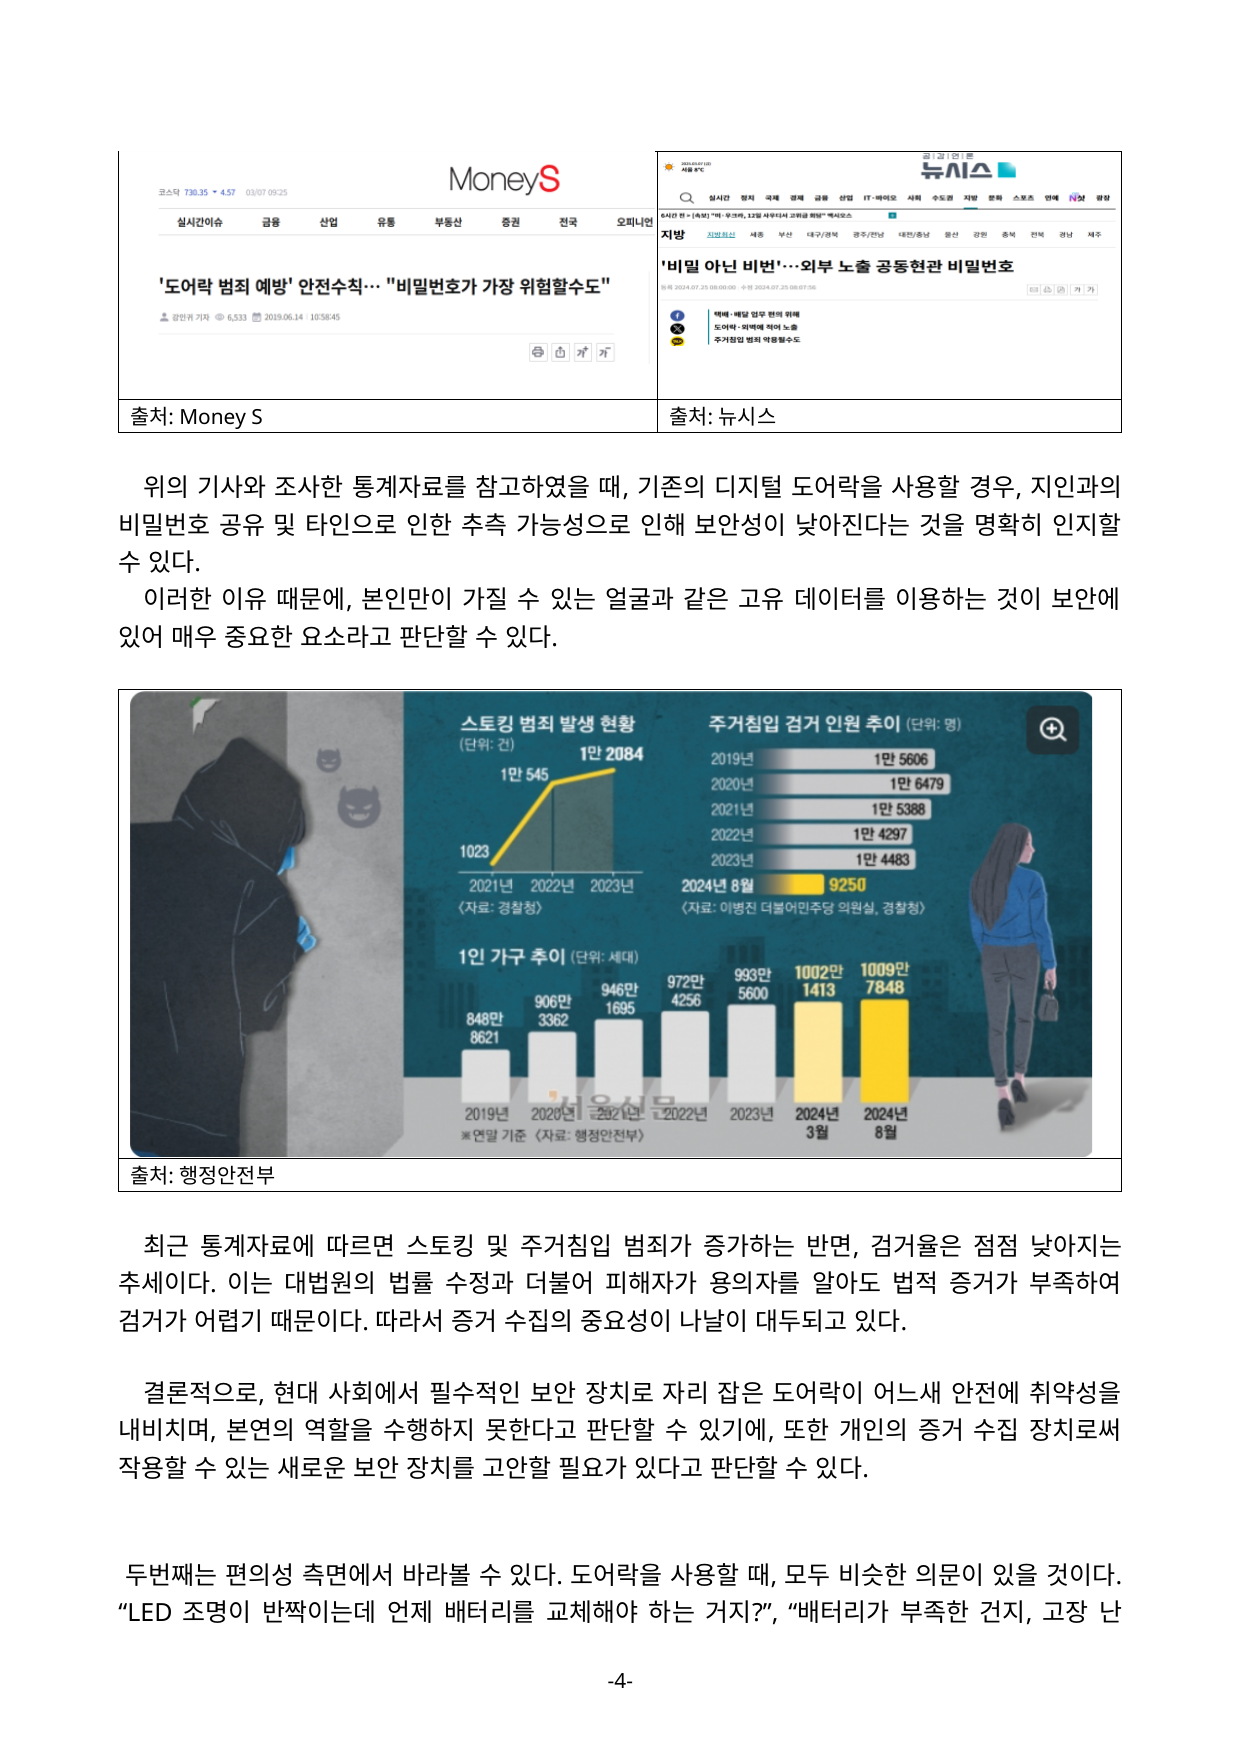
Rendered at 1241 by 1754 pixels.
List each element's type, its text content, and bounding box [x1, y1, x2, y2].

text 이러한 이유 때문에, 본인만이 가질 수 있는 얼굴과 같은 고유 데이터를 이용하는 것이 보안에 있어 매우 중요한 요소라고 판단할 수 있다. [118, 580, 1122, 653]
text 결론적으로, 현대 사회에서 필수적인 보안 장치로 자리 잡은 도어락이 어느새 안전에 취약성을 내비치며, 본연의 역할을 수행하지 못한다고 판단할 수 있기에, 또한 개인의 증거 수집 장치로써 작용할 수 있는 새로운 보안 장치를 고안할 필요가 있다고 판단할 수 있다. [118, 1373, 1122, 1484]
picture [658, 152, 1116, 346]
table_header [658, 152, 1121, 399]
text 위의 기사와 조사한 통계자료를 참고하였을 때, 기존의 디지털 도어락을 사용할 경우, 지인과의 비밀번호 공유 및 타인으로 인한 추측 가능성으로 인해 보안성이 낮아진다는 것을 명확히 인지할 수 있다. [118, 468, 1122, 579]
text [118, 1555, 1122, 1629]
table_header [119, 152, 657, 399]
table_header [119, 690, 1121, 1158]
table_cell 출처: Money S [119, 400, 657, 432]
picture [119, 151, 655, 364]
picture [129, 690, 1093, 1157]
table_cell 출처: 행정안전부 [119, 1159, 1121, 1191]
text 최근 통계자료에 따르면 스토킹 및 주거침입 범죄가 증가하는 반면, 검거율은 점점 낮아지는 추세이다. 이는 대법원의 법률 수정과 더불어 피해자가 용의자를 알아도 법적 증거가 부족하여 검거가 어렵기 때문이다. 따라서 증거 수집의 중요성이 나날이 대두되고 있다. [118, 1227, 1122, 1337]
table_cell 출처: 뉴시스 [658, 400, 1121, 432]
